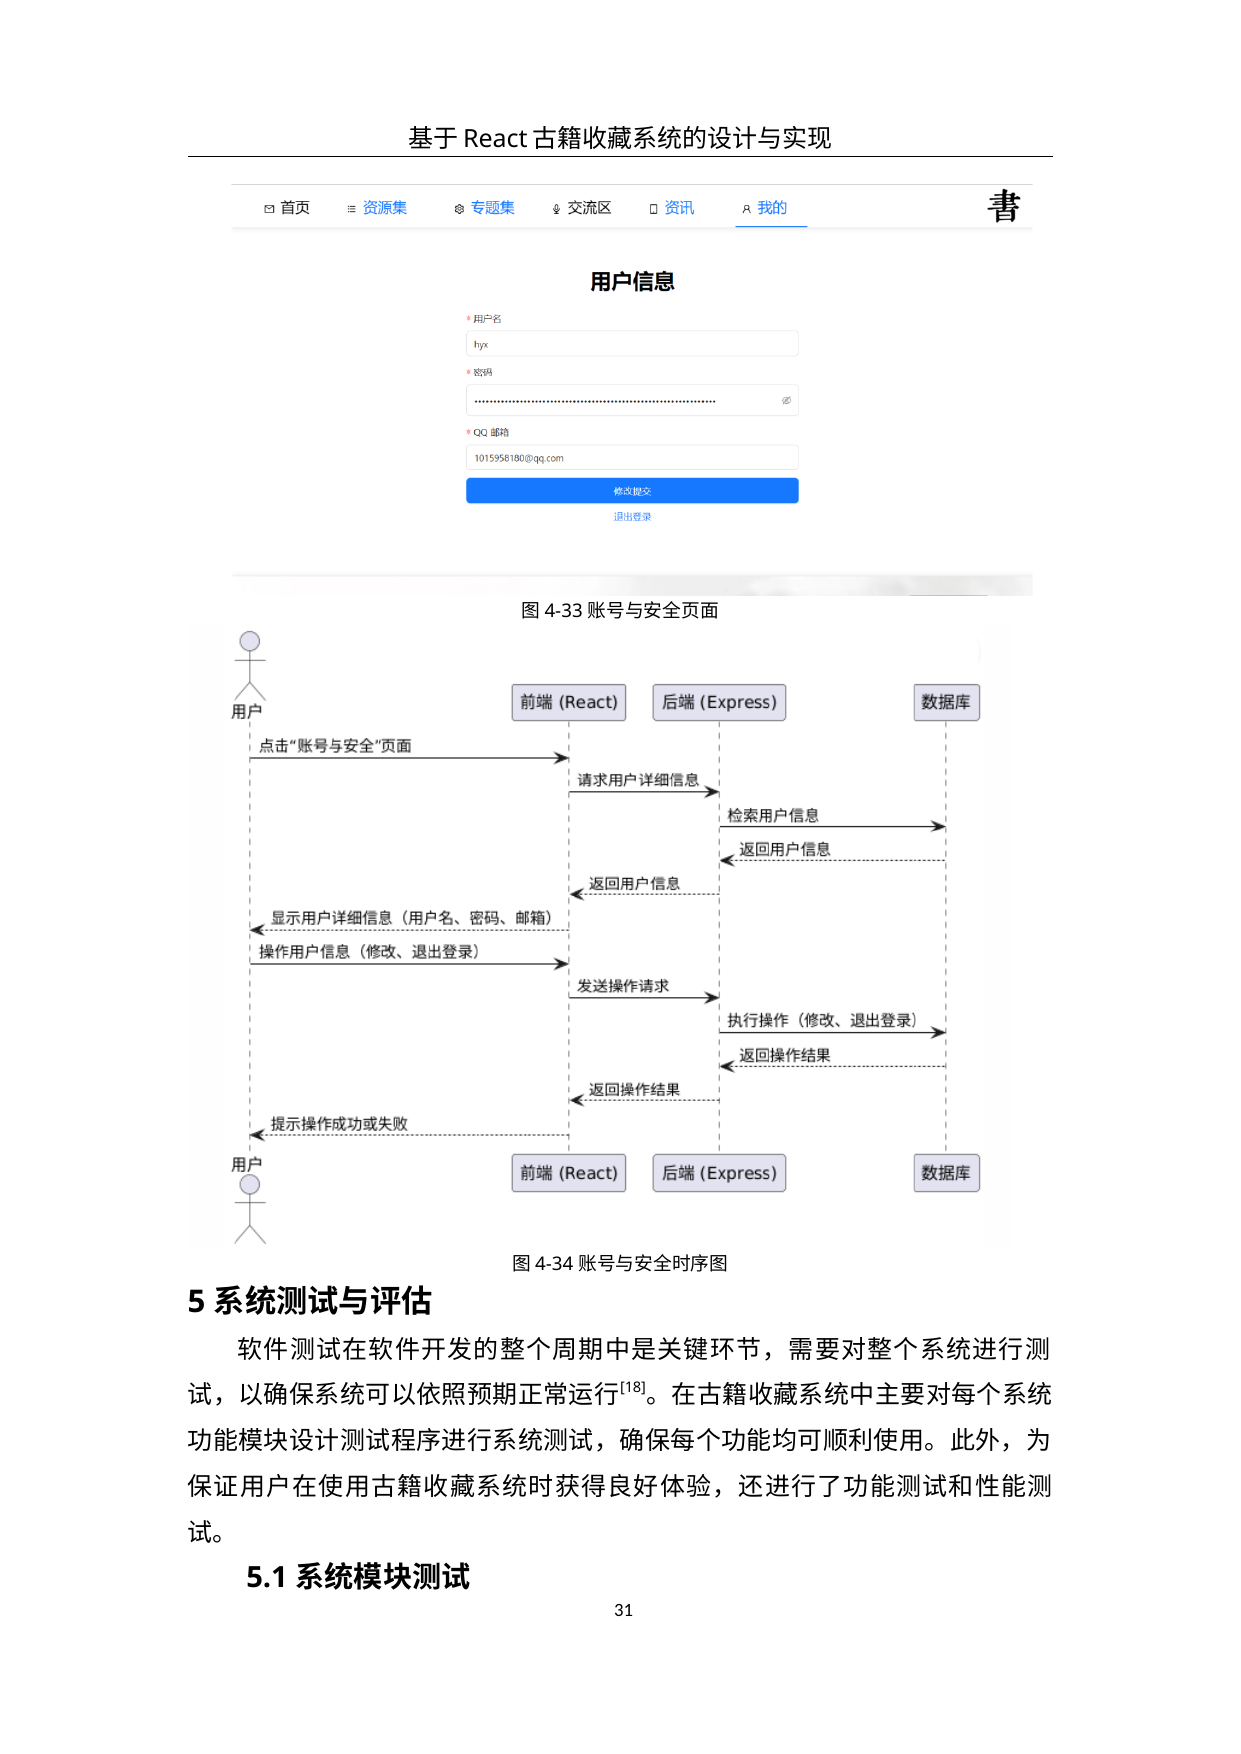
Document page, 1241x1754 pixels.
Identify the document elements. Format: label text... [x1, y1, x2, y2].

picture [231, 184, 1033, 596]
text 图 4-33 账号与安全页面 [187, 596, 1053, 623]
text 5 系统测试与评估 [187, 1276, 1053, 1321]
text 图 4-34 账号与安全时序图 [187, 1248, 1053, 1276]
text 软件测试在软件开发的整个周期中是关键环节，需要对整个系统进行测试，以确保系统可以依照预期正常运行[18]。在古籍收藏系统中主要对每个系统功能模块设计测试程序进行系统测试，确保每个功能均可顺利使用。此外，为保证用户在使用古籍收藏系统时获得良好体验，还进行了功能测试和性能测试。 [187, 1321, 1053, 1551]
picture [187, 623, 1011, 1249]
text 5.1 系统模块测试 [187, 1551, 1053, 1596]
